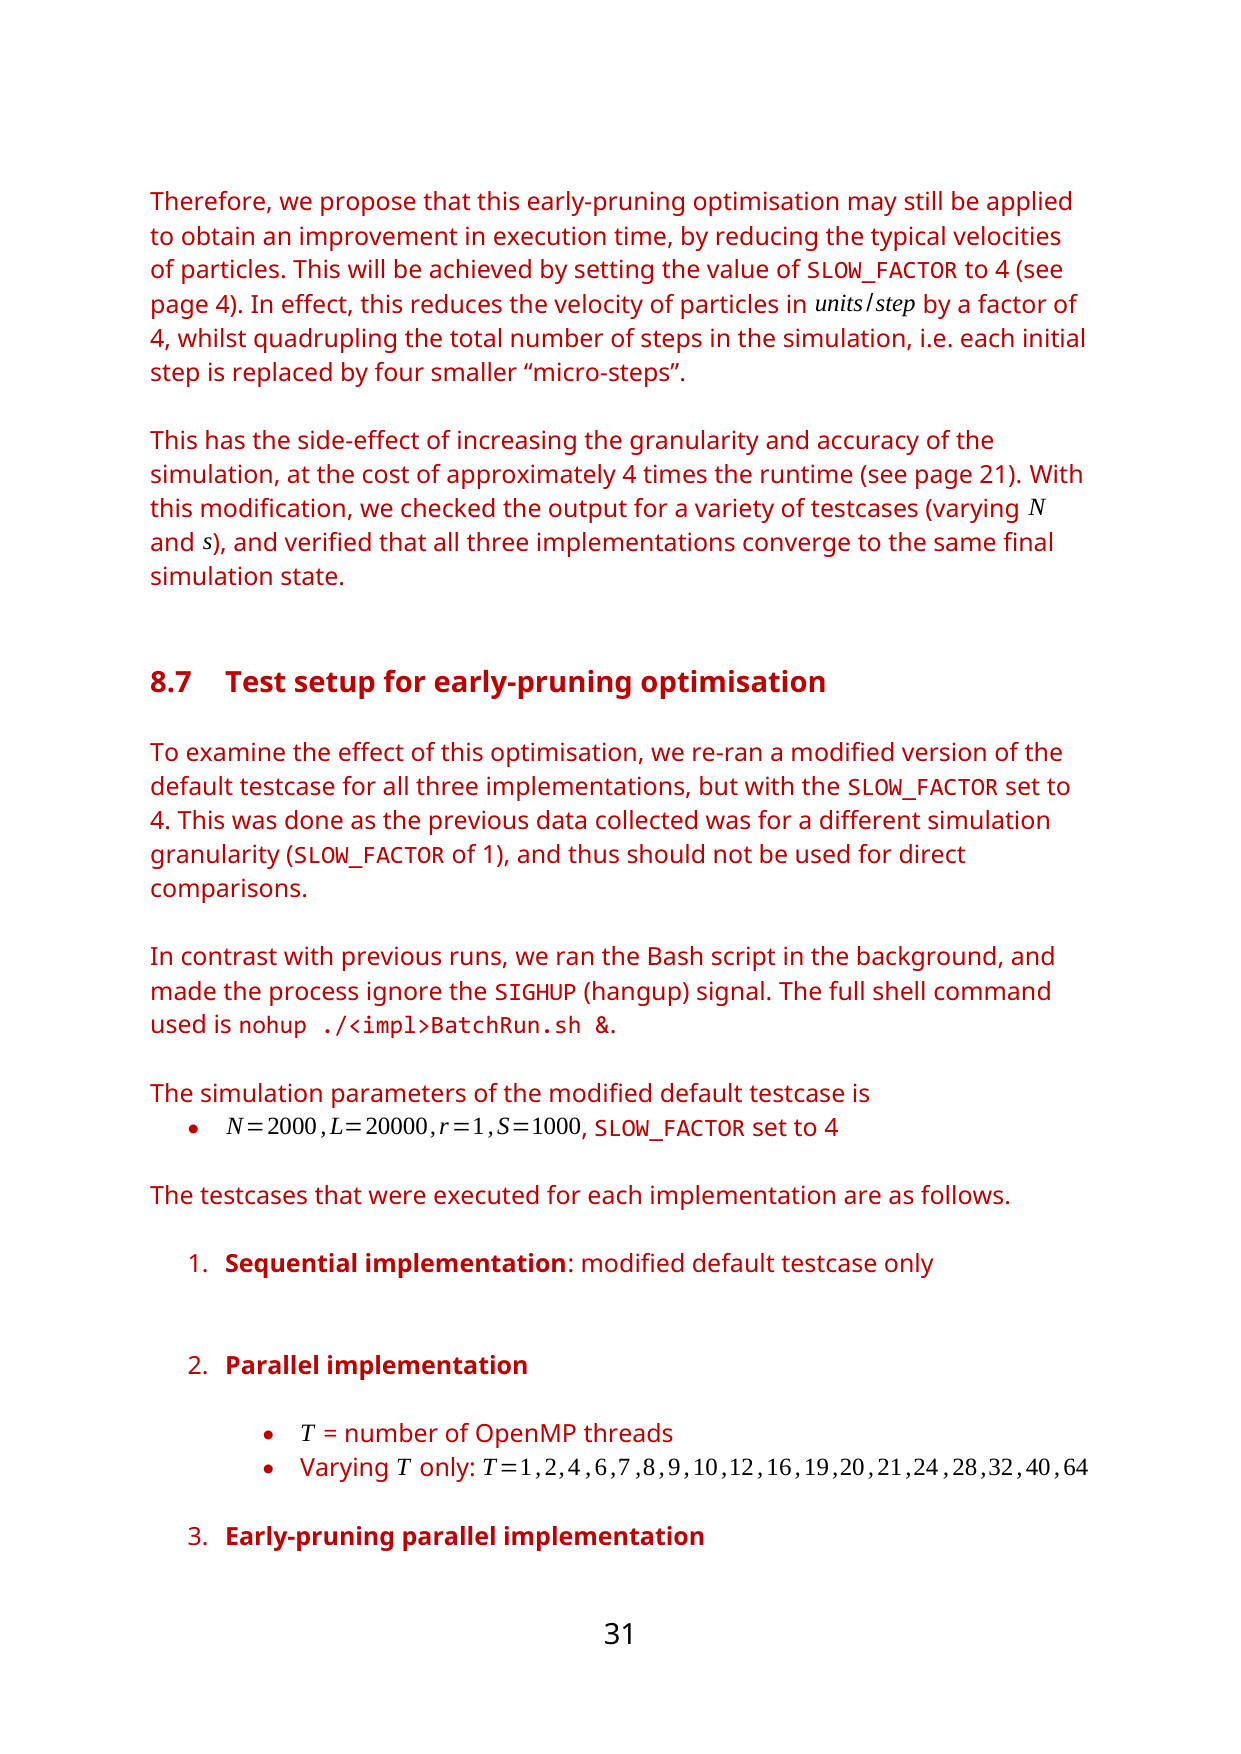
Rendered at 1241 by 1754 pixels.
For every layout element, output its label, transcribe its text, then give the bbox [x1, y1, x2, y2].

text The testcases that were executed for each implementation are as follows. [150, 1177, 1090, 1212]
list = number of OpenMP threads [262, 1416, 1090, 1450]
list , SLOW_FACTOR set to 4 [187, 1109, 1090, 1143]
text 8.7 Test setup for early-pruning optimisation [150, 661, 1090, 701]
text The simulation parameters of the modified default testcase is [150, 1075, 1090, 1109]
list Early-pruning parallel implementation [187, 1518, 1090, 1552]
list Parallel implementation [187, 1348, 1090, 1382]
text To examine the effect of this optimisation, we re-ran a modified version of the default testcase for all three implementations, but with the SLOW_FACTOR set to 4. This was done as the previous data collected was for a different simulation granularity (SLOW_FACTOR of 1), and thus should not be used for direct comparisons. [150, 735, 1090, 905]
text In contrast with previous runs, we ran the Bash script in the background, and made the process ignore the SIGHUP (hangup) signal. The full shell command used is nohup ./<impl>BatchRun.sh &. [150, 939, 1090, 1041]
list Sequential implementation: modified default testcase only [187, 1246, 1090, 1280]
text This has the side-effect of increasing the granularity and accuracy of the simulation, at the cost of approximately 4 times the runtime (see page 21). With this modification, we checked the output for a variety of testcases (varying and ), and verified that all three implementations converge to the same final simulation state. [150, 422, 1090, 593]
list Varying only: [262, 1450, 1090, 1484]
text Therefore, we propose that this early-pruning optimisation may still be applied to obtain an improvement in execution time, by reducing the typical velocities of particles. This will be achieved by setting the value of SLOW_FACTOR to 4 (see page 4). In effect, this reduces the velocity of particles in by a factor of 4, whilst quadrupling the total number of steps in the simulation, i.e. each initial step is replaced by four smaller “micro-steps”. [150, 184, 1090, 388]
